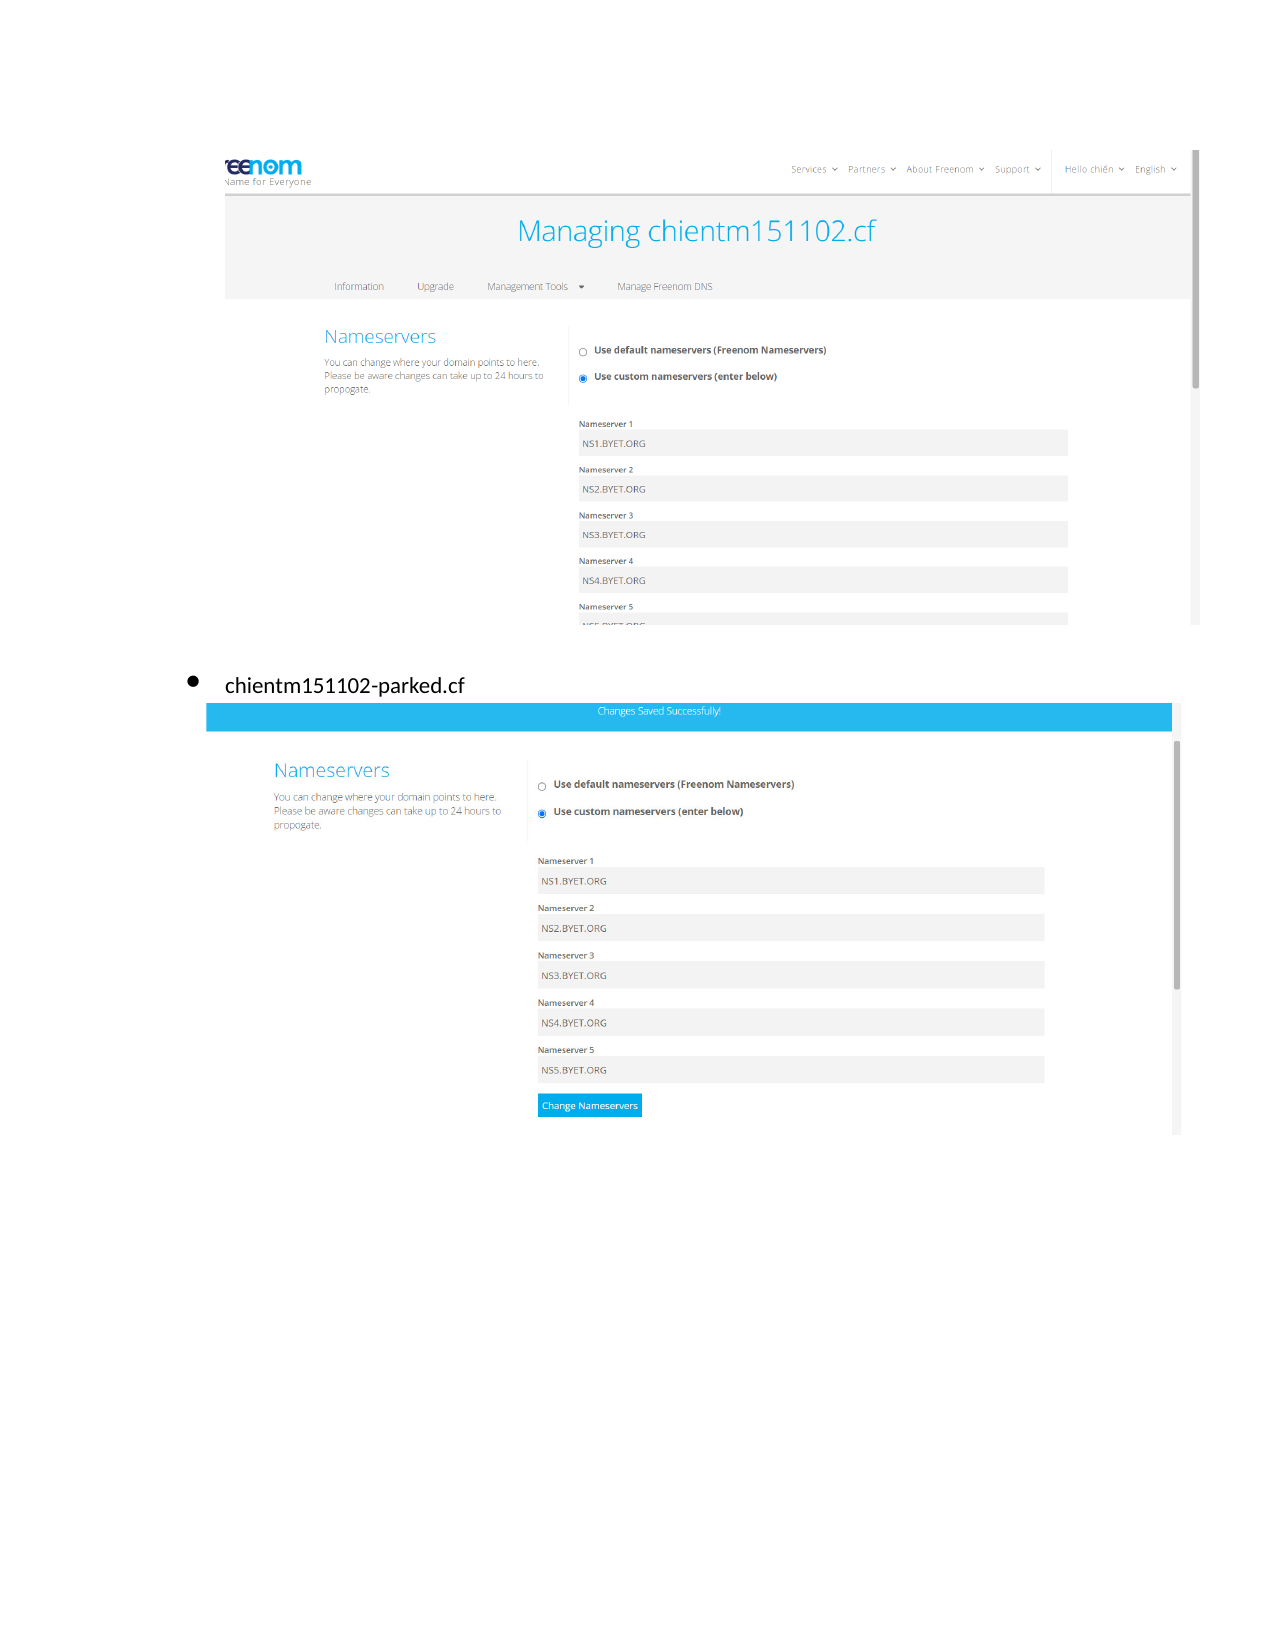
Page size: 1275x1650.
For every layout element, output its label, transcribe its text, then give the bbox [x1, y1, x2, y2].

picture [206, 703, 1182, 1135]
list chientm151102-parked.cf [187, 671, 1125, 701]
picture [225, 150, 1200, 625]
